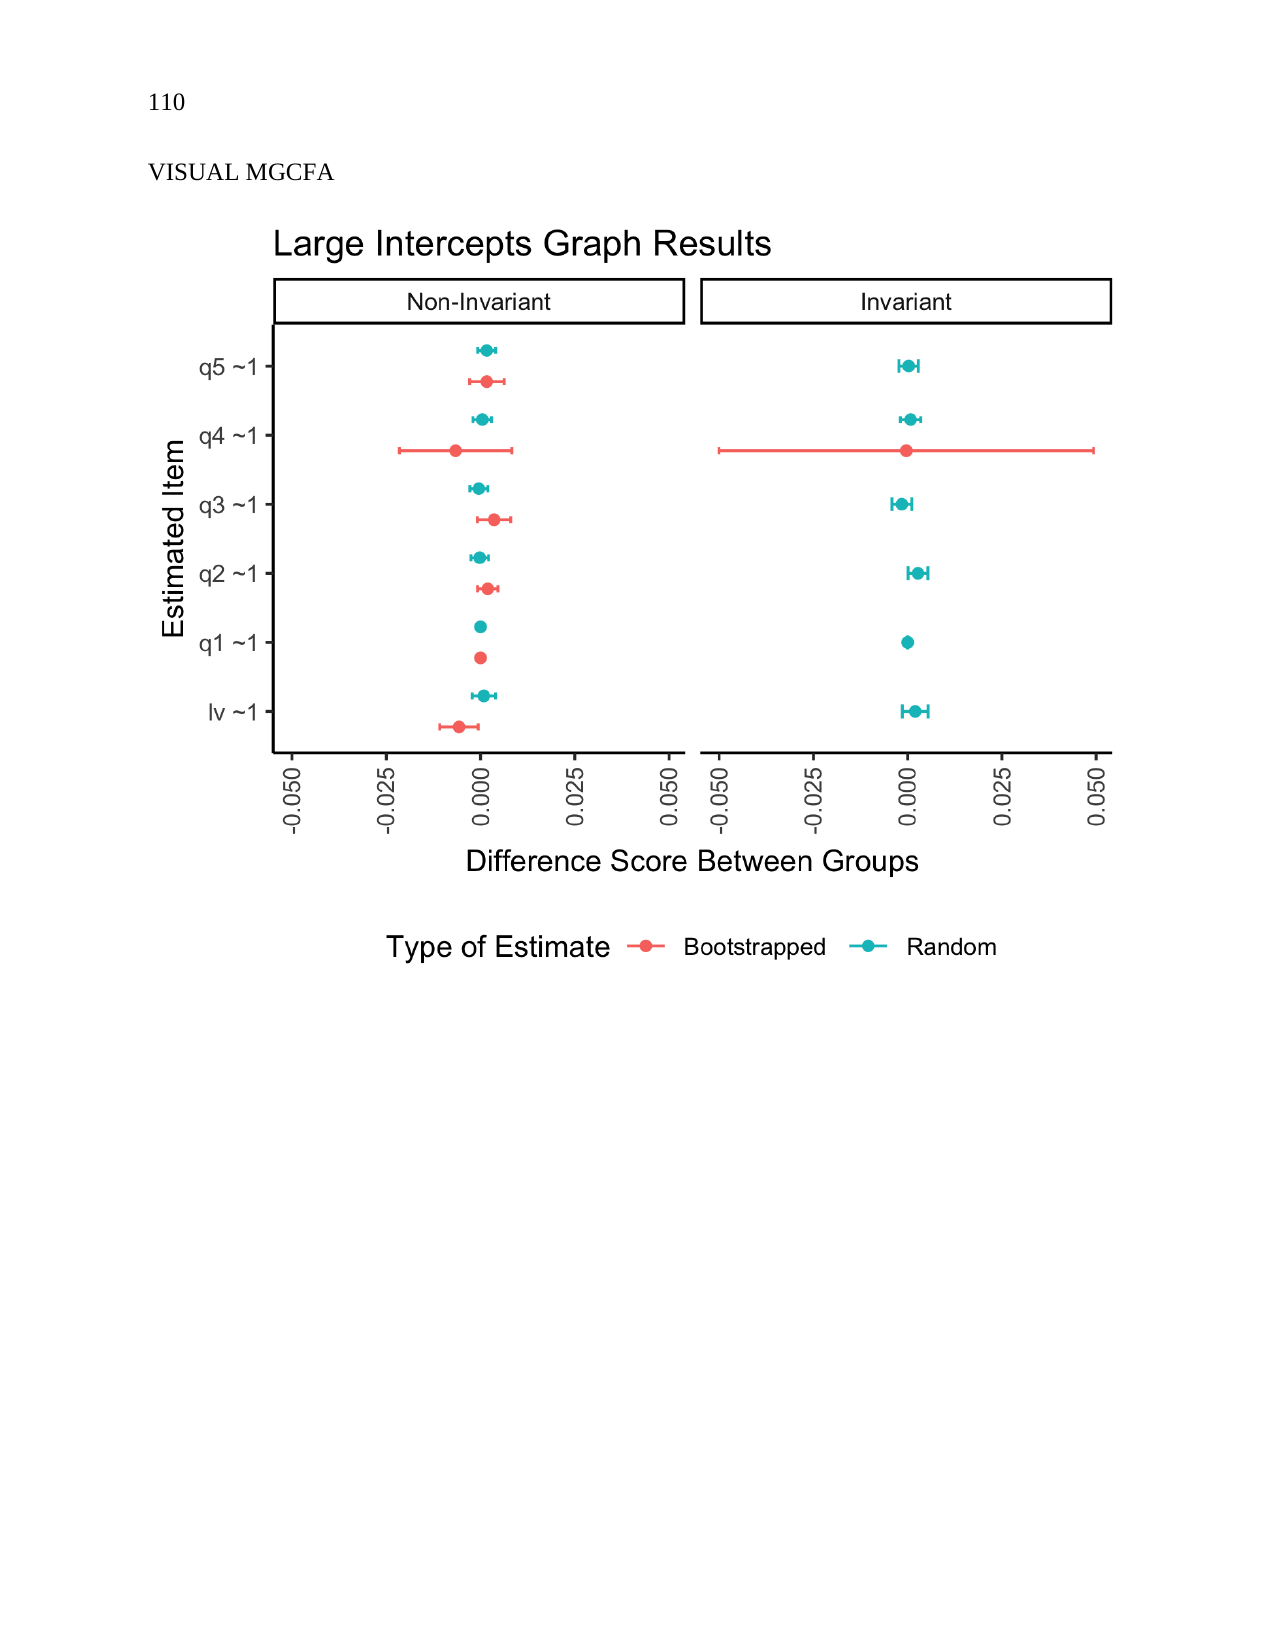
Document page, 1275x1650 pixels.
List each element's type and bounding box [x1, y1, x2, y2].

picture [147, 215, 1127, 999]
